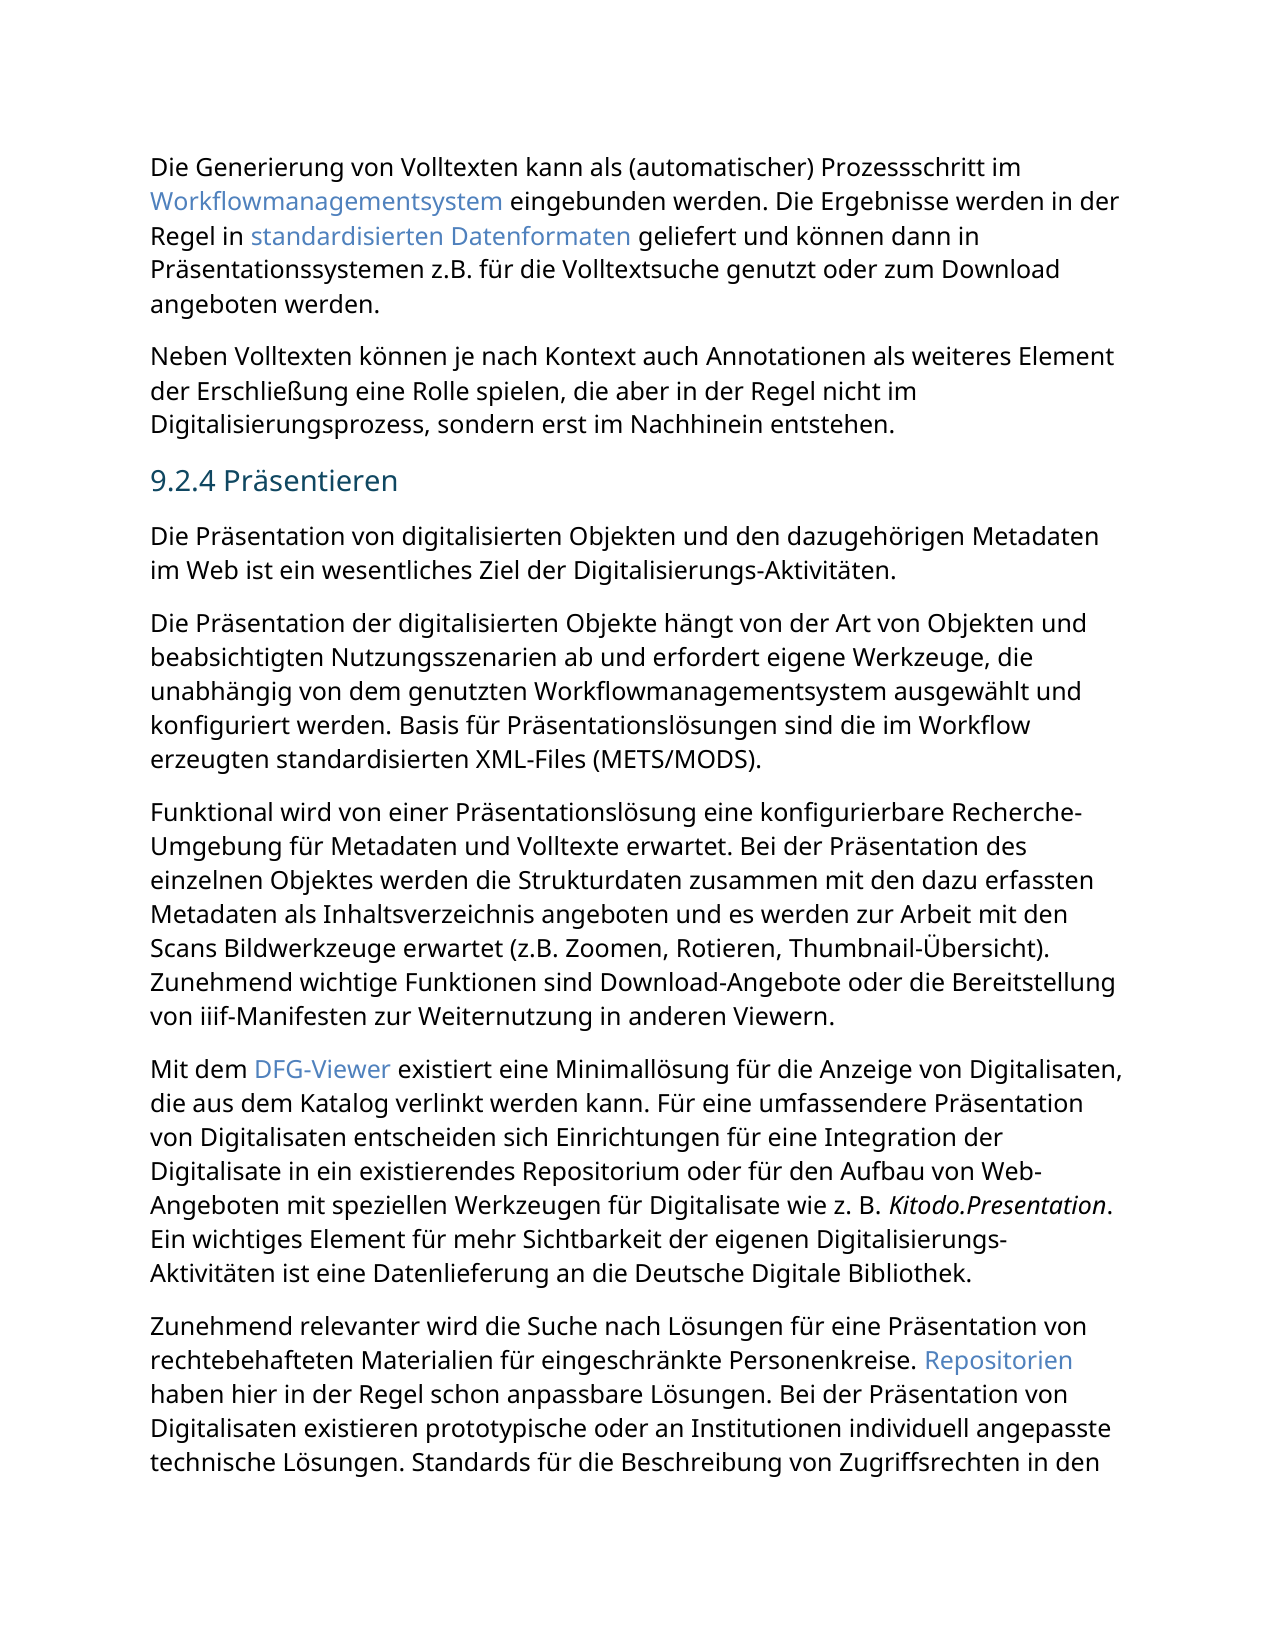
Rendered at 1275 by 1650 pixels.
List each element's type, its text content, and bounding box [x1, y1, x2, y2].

text Funktional wird von einer Präsentationslösung eine konfigurierbare Recherche-Umgebung für Metadaten und Volltexte erwartet. Bei der Präsentation des einzelnen Objektes werden die Strukturdaten zusammen mit den dazu erfassten Metadaten als Inhaltsverzeichnis angeboten und es werden zur Arbeit mit den Scans Bildwerkzeuge erwartet (z.B. Zoomen, Rotieren, Thumbnail-Übersicht). Zunehmend wichtige Funktionen sind Download-Angebote oder die Bereitstellung von iiif-Manifesten zur Weiternutzung in anderen Viewern. [150, 794, 1125, 1033]
text Neben Volltexten können je nach Kontext auch Annotationen als weiteres Element der Erschließung eine Rolle spielen, die aber in der Regel nicht im Digitalisierungsprozess, sondern erst im Nachhinein entstehen. [150, 339, 1125, 441]
text Die Präsentation der digitalisierten Objekte hängt von der Art von Objekten und beabsichtigten Nutzungsszenarien ab und erfordert eigene Werkzeuge, die unabhängig von dem genutzten Workflowmanagementsystem ausgewählt und konfiguriert werden. Basis für Präsentationslösungen sind die im Workflow erzeugten standardisierten XML-Files (METS/MODS). [150, 605, 1125, 776]
text Mit dem DFG-Viewer existiert eine Minimallösung für die Anzeige von Digitalisaten, die aus dem Katalog verlinkt werden kann. Für eine umfassendere Präsentation von Digitalisaten entscheiden sich Einrichtungen für eine Integration der Digitalisate in ein existierendes Repositorium oder für den Aufbau von Web-Angeboten mit speziellen Werkzeugen für Digitalisate wie z. B. Kitodo.Presentation. Ein wichtiges Element für mehr Sichtbarkeit der eigenen Digitalisierungs-Aktivitäten ist eine Datenlieferung an die Deutsche Digitale Bibliothek. [150, 1052, 1125, 1290]
text Die Präsentation von digitalisierten Objekten und den dazugehörigen Metadaten im Web ist ein wesentliches Ziel der Digitalisierungs-Aktivitäten. [150, 518, 1125, 587]
subtitle 9.2.4 Präsentieren [150, 460, 1125, 500]
text Die Generierung von Volltexten kann als (automatischer) Prozessschritt im Workflowmanagementsystem eingebunden werden. Die Ergebnisse werden in der Regel in standardisierten Datenformaten geliefert und können dann in Präsentationssystemen z.B. für die Volltextsuche genutzt oder zum Download angeboten werden. [150, 150, 1125, 320]
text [150, 1309, 1125, 1479]
